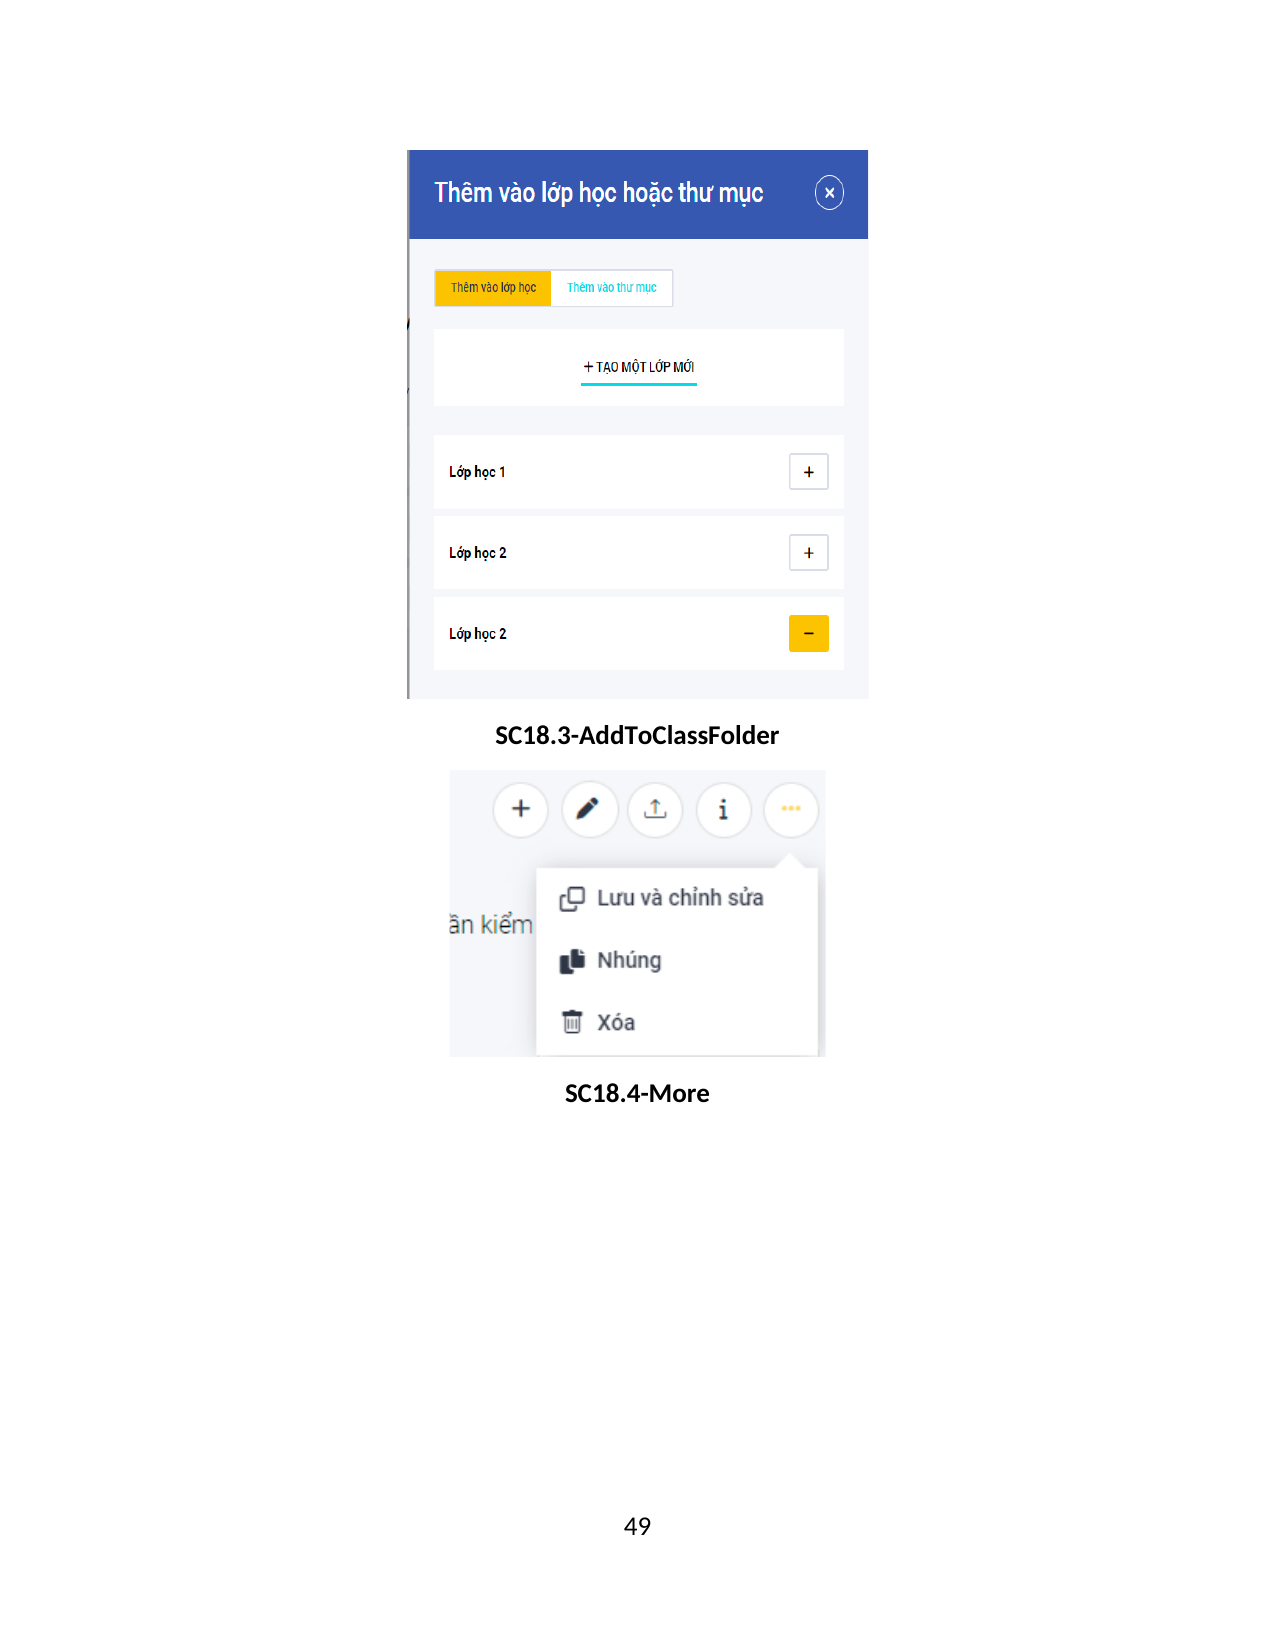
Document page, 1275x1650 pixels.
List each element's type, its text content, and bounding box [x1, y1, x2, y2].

text SC18.4-More [150, 1076, 1125, 1109]
text SC18.3-AddToClassFolder [150, 718, 1125, 751]
picture [449, 770, 826, 1057]
picture [407, 150, 869, 699]
